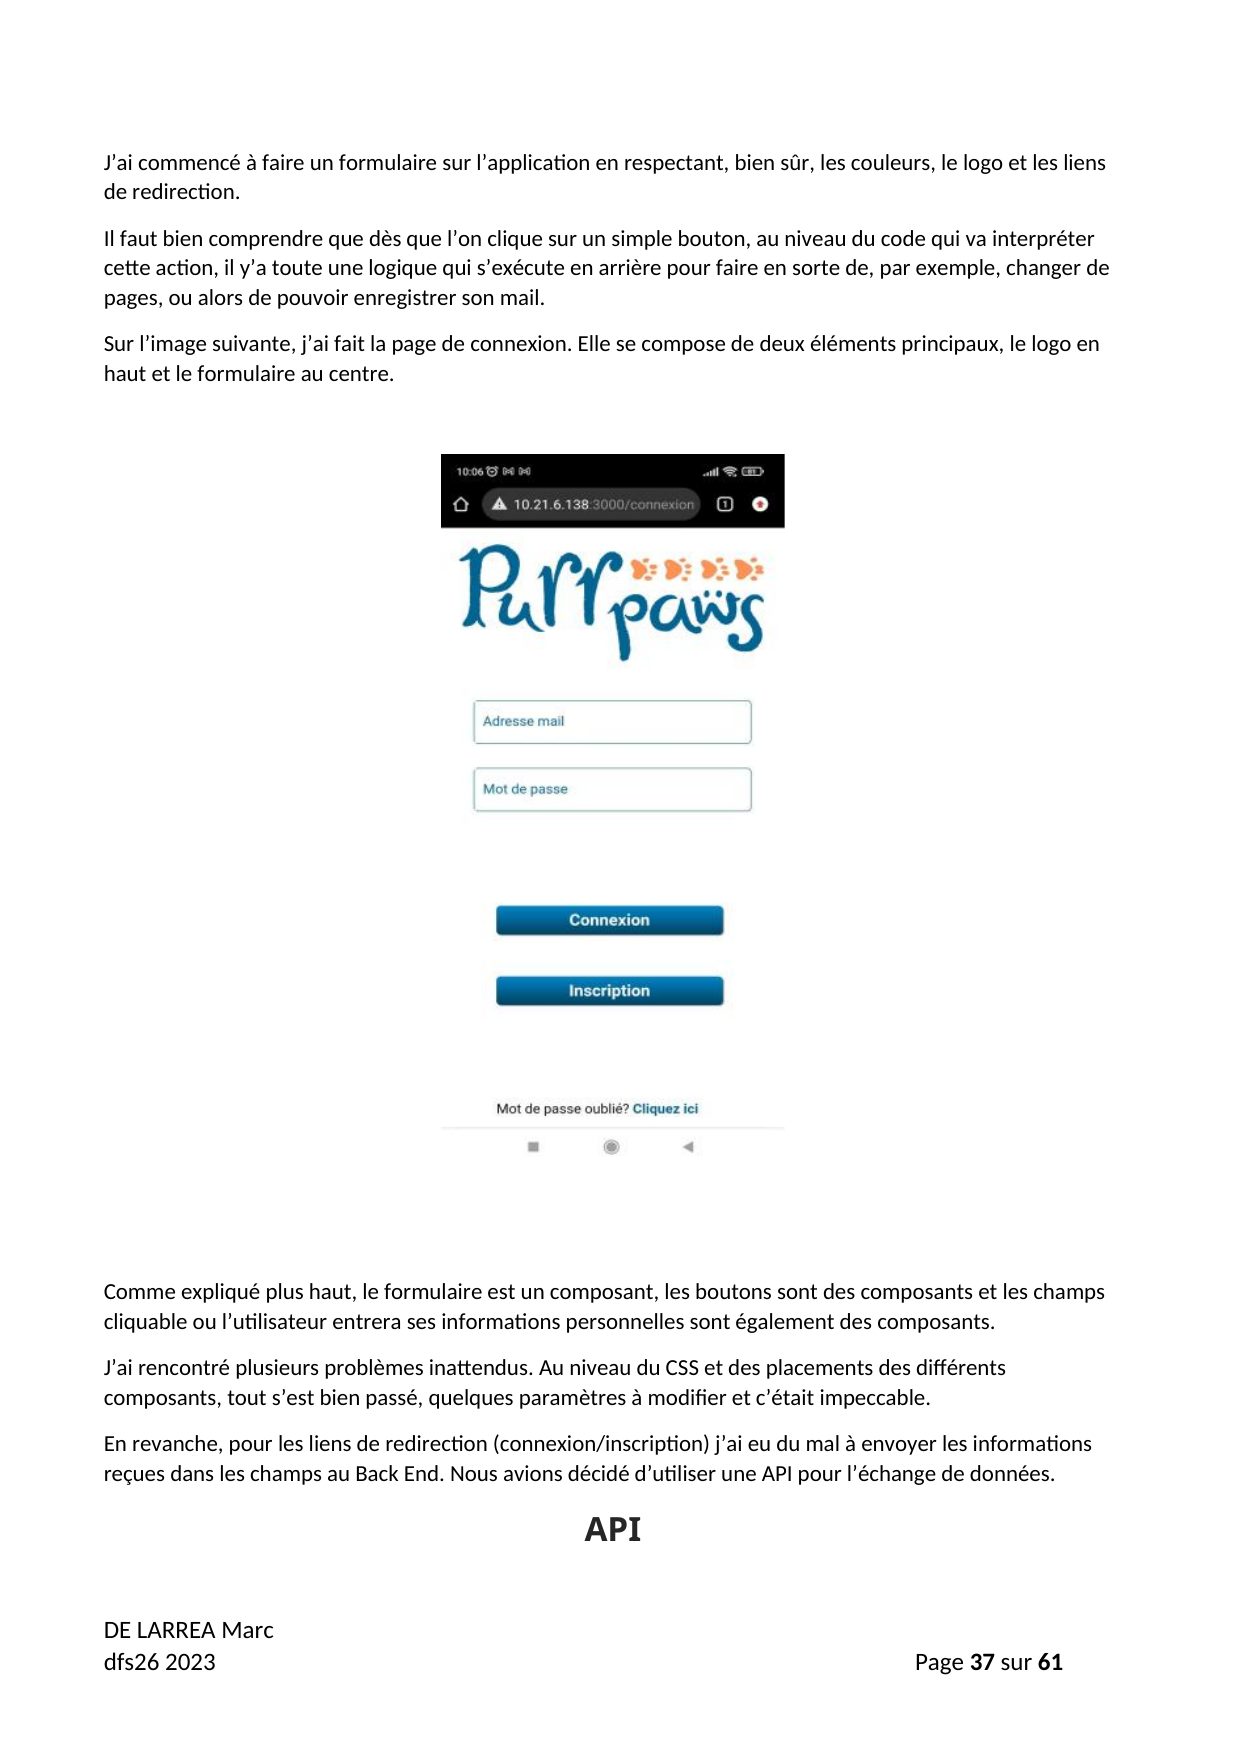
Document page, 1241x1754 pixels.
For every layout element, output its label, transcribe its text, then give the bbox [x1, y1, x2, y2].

picture [441, 454, 785, 1166]
subtitle API [103, 1505, 1122, 1551]
text En revanche, pour les liens de redirection (connexion/inscription) j’ai eu du mal à envoyer les informations reçues dans les champs au Back End. Nous avions décidé d’utiliser une API pour l’échange de données. [103, 1429, 1122, 1487]
text J’ai rencontré plusieurs problèmes inattendus. Au niveau du CSS et des placements des différents composants, tout s’est bien passé, quelques paramètres à modifier et c’était impeccable. [103, 1353, 1122, 1411]
text Sur l’image suivante, j’ai fait la page de connexion. Elle se compose de deux éléments principaux, le logo en haut et le formulaire au centre. [103, 329, 1122, 387]
text J’ai commencé à faire un formulaire sur l’application en respectant, bien sûr, les couleurs, le logo et les liens de redirection. [103, 148, 1122, 205]
text Comme expliqué plus haut, le formulaire est un composant, les boutons sont des composants et les champs cliquable ou l’utilisateur entrera ses informations personnelles sont également des composants. [103, 1277, 1122, 1335]
text Il faut bien comprendre que dès que l’on clique sur un simple bouton, au niveau du code qui va interpréter cette action, il y’a toute une logique qui s’exécute en arrière pour faire en sorte de, par exemple, changer de pages, ou alors de pouvoir enregistrer son mail. [103, 224, 1122, 311]
